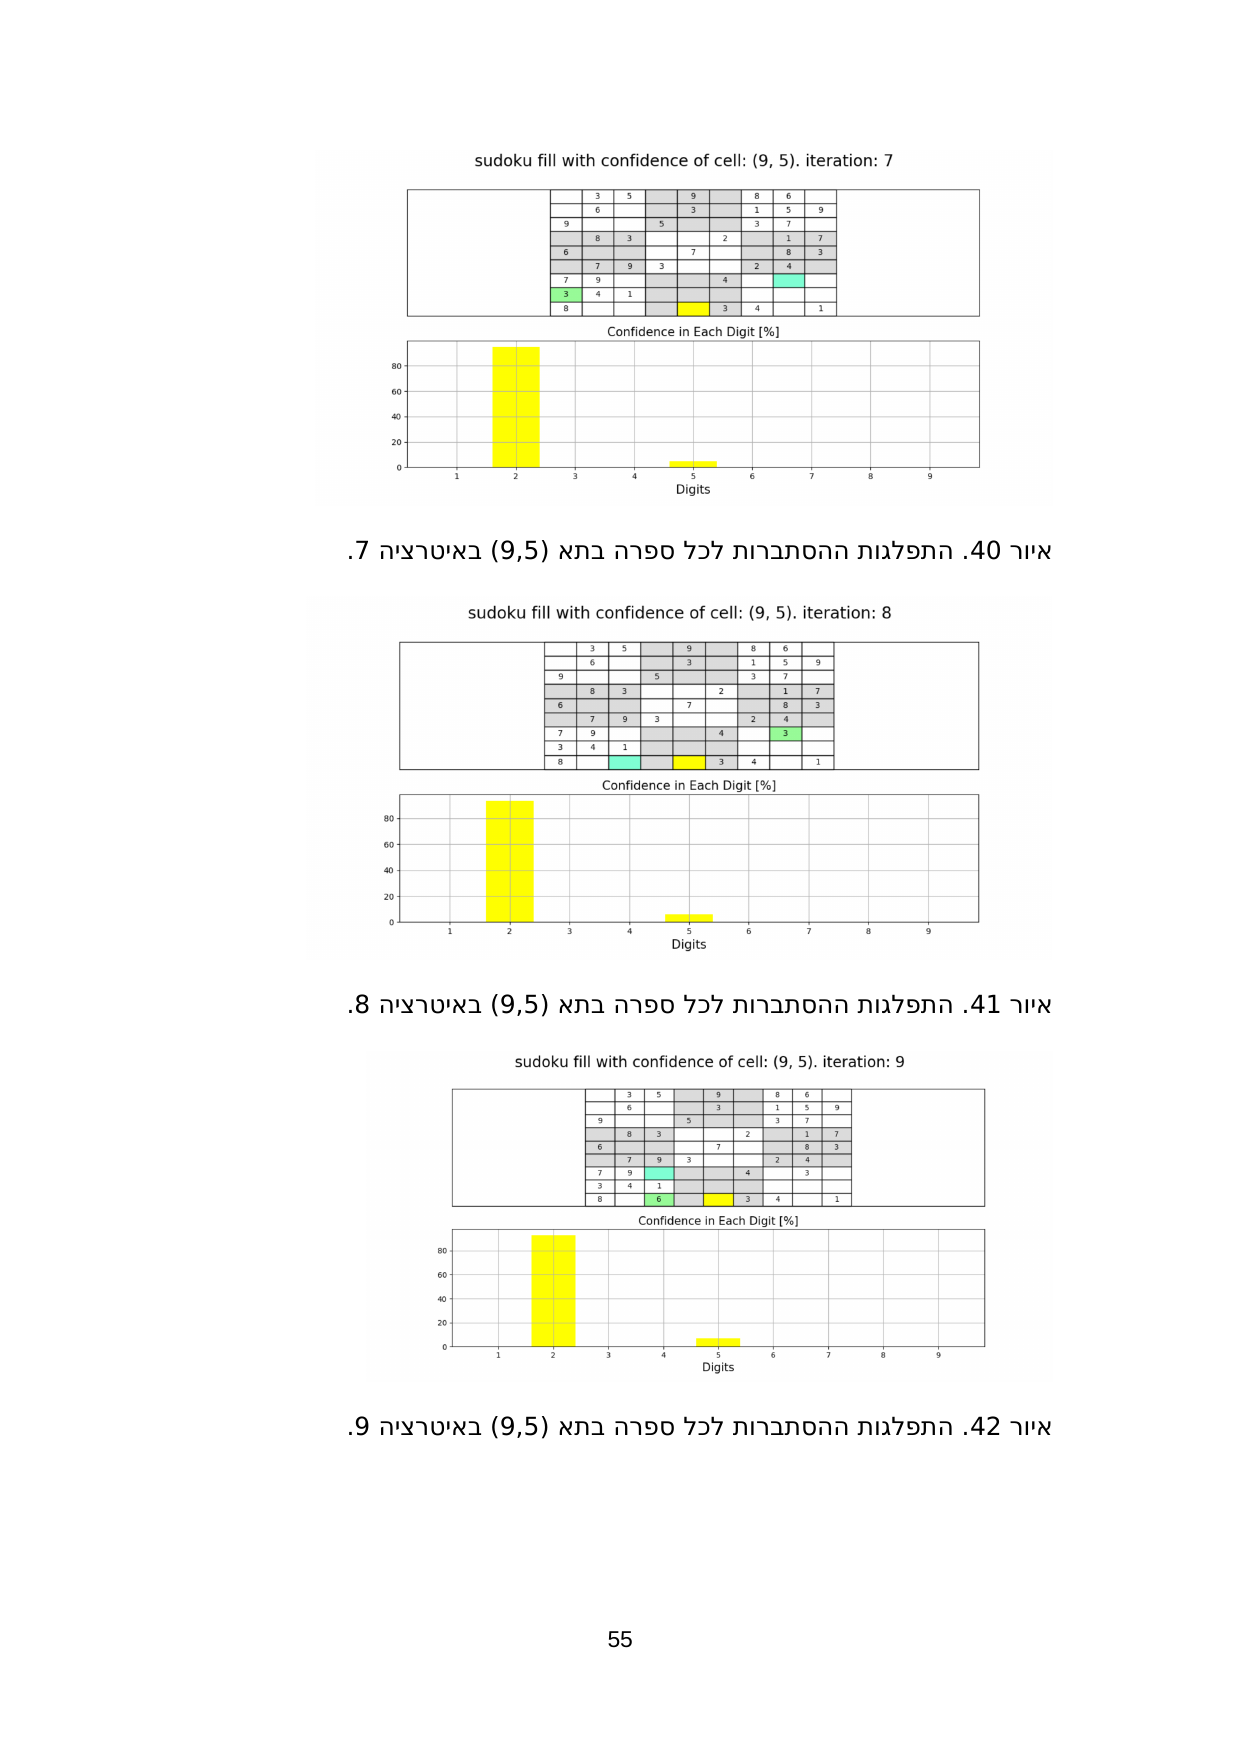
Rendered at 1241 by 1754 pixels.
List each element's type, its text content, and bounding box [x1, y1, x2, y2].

picture [315, 150, 1053, 506]
picture [366, 1051, 1053, 1382]
text איור 42. התפלגות ההסתברות לכל ספרה בתא (9,5) באיטרציה 9. [187, 1413, 1053, 1442]
text איור 41. התפלגות ההסתברות לכל ספרה בתא (9,5) באיטרציה 8. [187, 991, 1053, 1020]
text איור 40. התפלגות ההסתברות לכל ספרה בתא (9,5) באיטרציה 7. [187, 536, 1053, 565]
picture [306, 596, 1053, 960]
